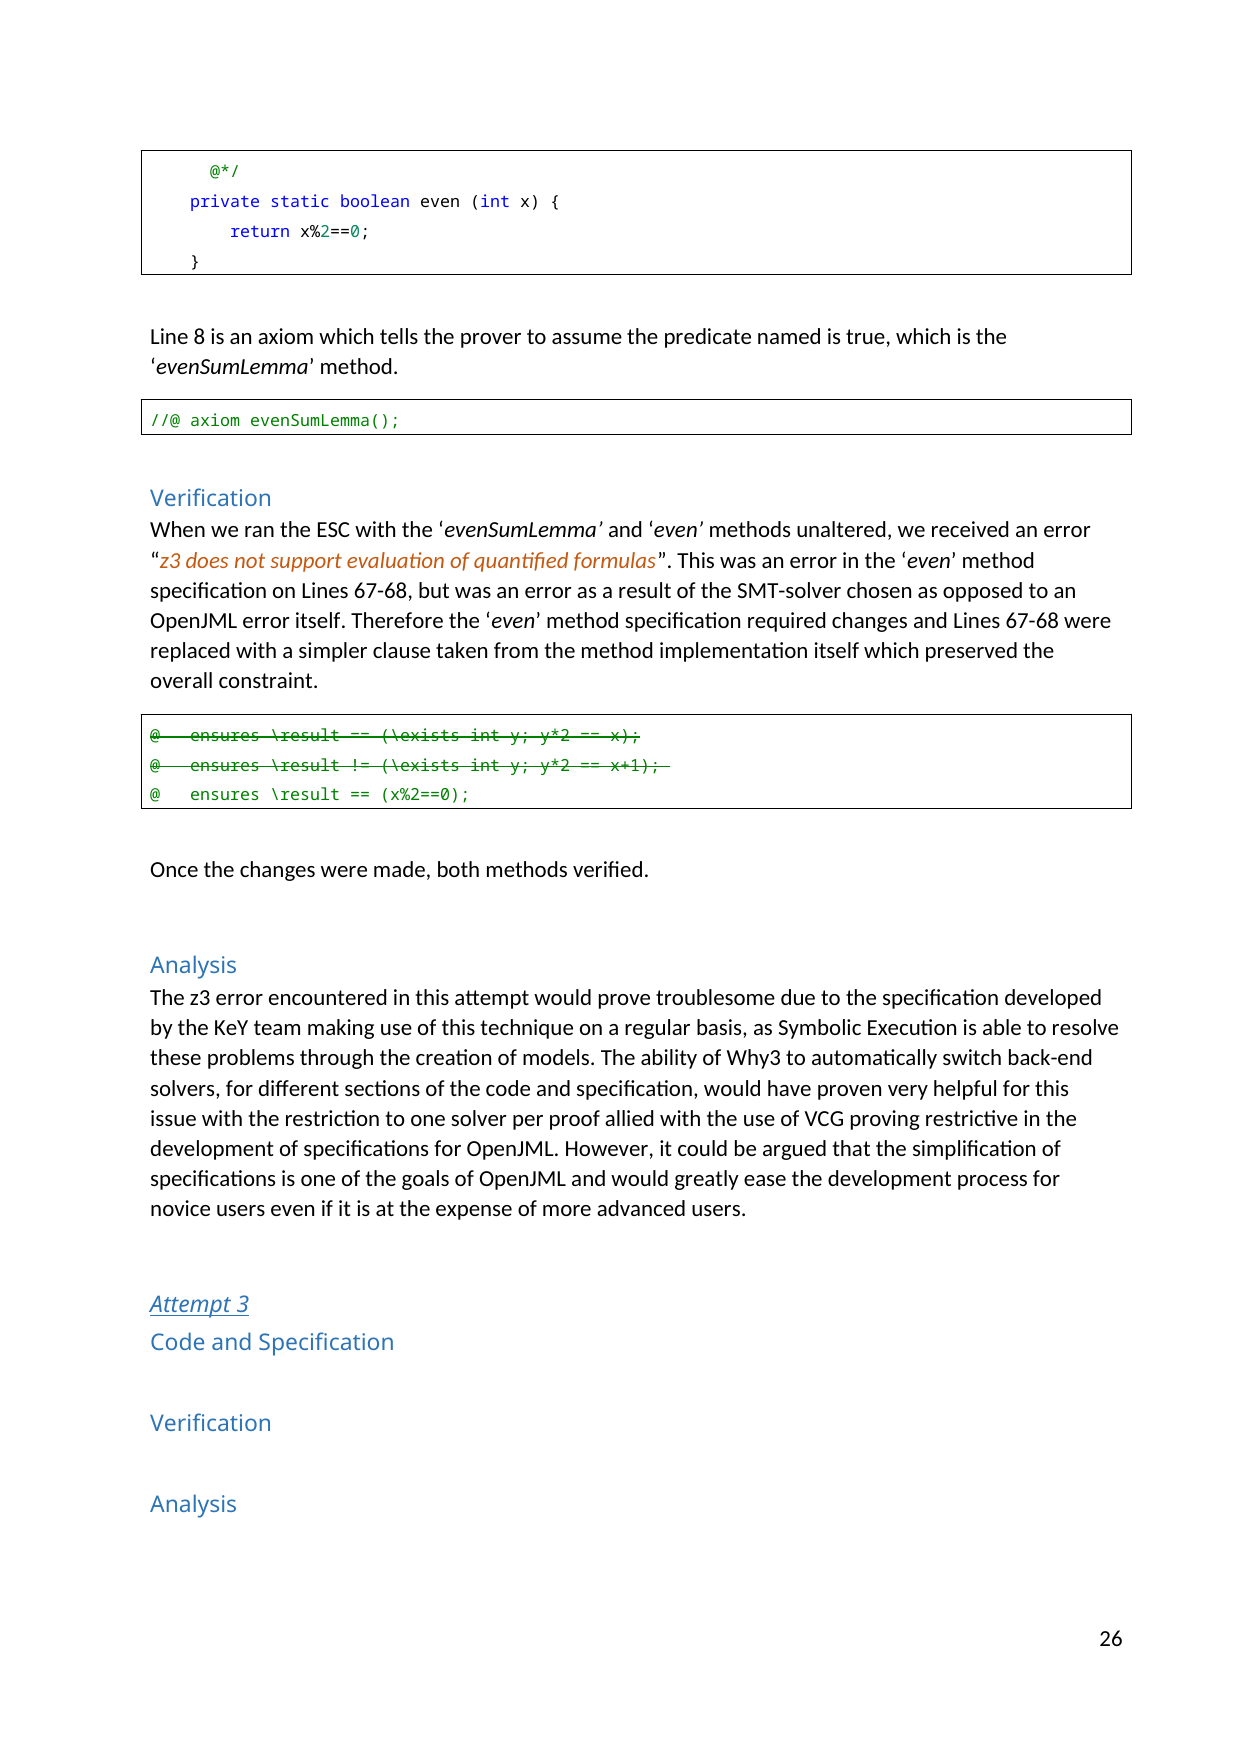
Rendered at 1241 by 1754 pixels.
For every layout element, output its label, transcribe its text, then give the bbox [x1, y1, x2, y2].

text @ ensures \result == (x%2==0); [142, 773, 1131, 808]
text @ ensures \result != (\exists int y; y*2 == x+1); [150, 746, 1122, 773]
subtitle Verification [150, 1407, 1122, 1438]
text When we ran the ESC with the ‘evenSumLemma’ and ‘even’ methods unaltered, we received an error “z3 does not support evaluation of quantified formulas”. This was an error in the ‘even’ method specification on Lines 67-68, but was an error as a result of the SMT-solver chosen as opposed to an OpenJML error itself. Therefore the ‘even’ method specification required changes and Lines 67-68 were replaced with a simpler clause taken from the method implementation itself which preserved the overall constraint. [150, 516, 1122, 694]
text @ ensures \result == (\exists int y; y*2 == x); [142, 715, 1131, 746]
text @*/ [142, 151, 1131, 183]
text } [142, 239, 1131, 274]
text return x%2==0; [150, 212, 1122, 239]
subtitle Code and Specification [150, 1326, 1122, 1357]
subtitle Analysis [150, 949, 1122, 981]
subtitle Analysis [150, 1487, 1122, 1519]
subtitle Attempt 3 [150, 1288, 1122, 1319]
text The z3 error encountered in this attempt would prove troublesome due to the specification developed by the KeY team making use of this technique on a regular basis, as Symbolic Execution is able to resolve these problems through the creation of models. The ability of Why3 to automatically switch back-end solvers, for different sections of the code and specification, would have proven very helpful for this issue with the restriction to one solver per proof allied with the use of VCG proving restrictive in the development of specifications for OpenJML. However, it could be argued that the simplification of specifications is one of the goals of OpenJML and would greatly ease the development process for novice users even if it is at the expense of more advanced users. [150, 983, 1122, 1223]
text Line 8 is an axiom which tells the prover to assume the predicate named is true, which is the ‘evenSumLemma’ method. [150, 322, 1122, 380]
subtitle Verification [150, 482, 1122, 513]
text //@ axiom evenSumLemma(); [142, 400, 1131, 434]
text private static boolean even (int x) { [150, 183, 1122, 212]
text Once the changes were made, both methods verified. [150, 856, 1122, 884]
